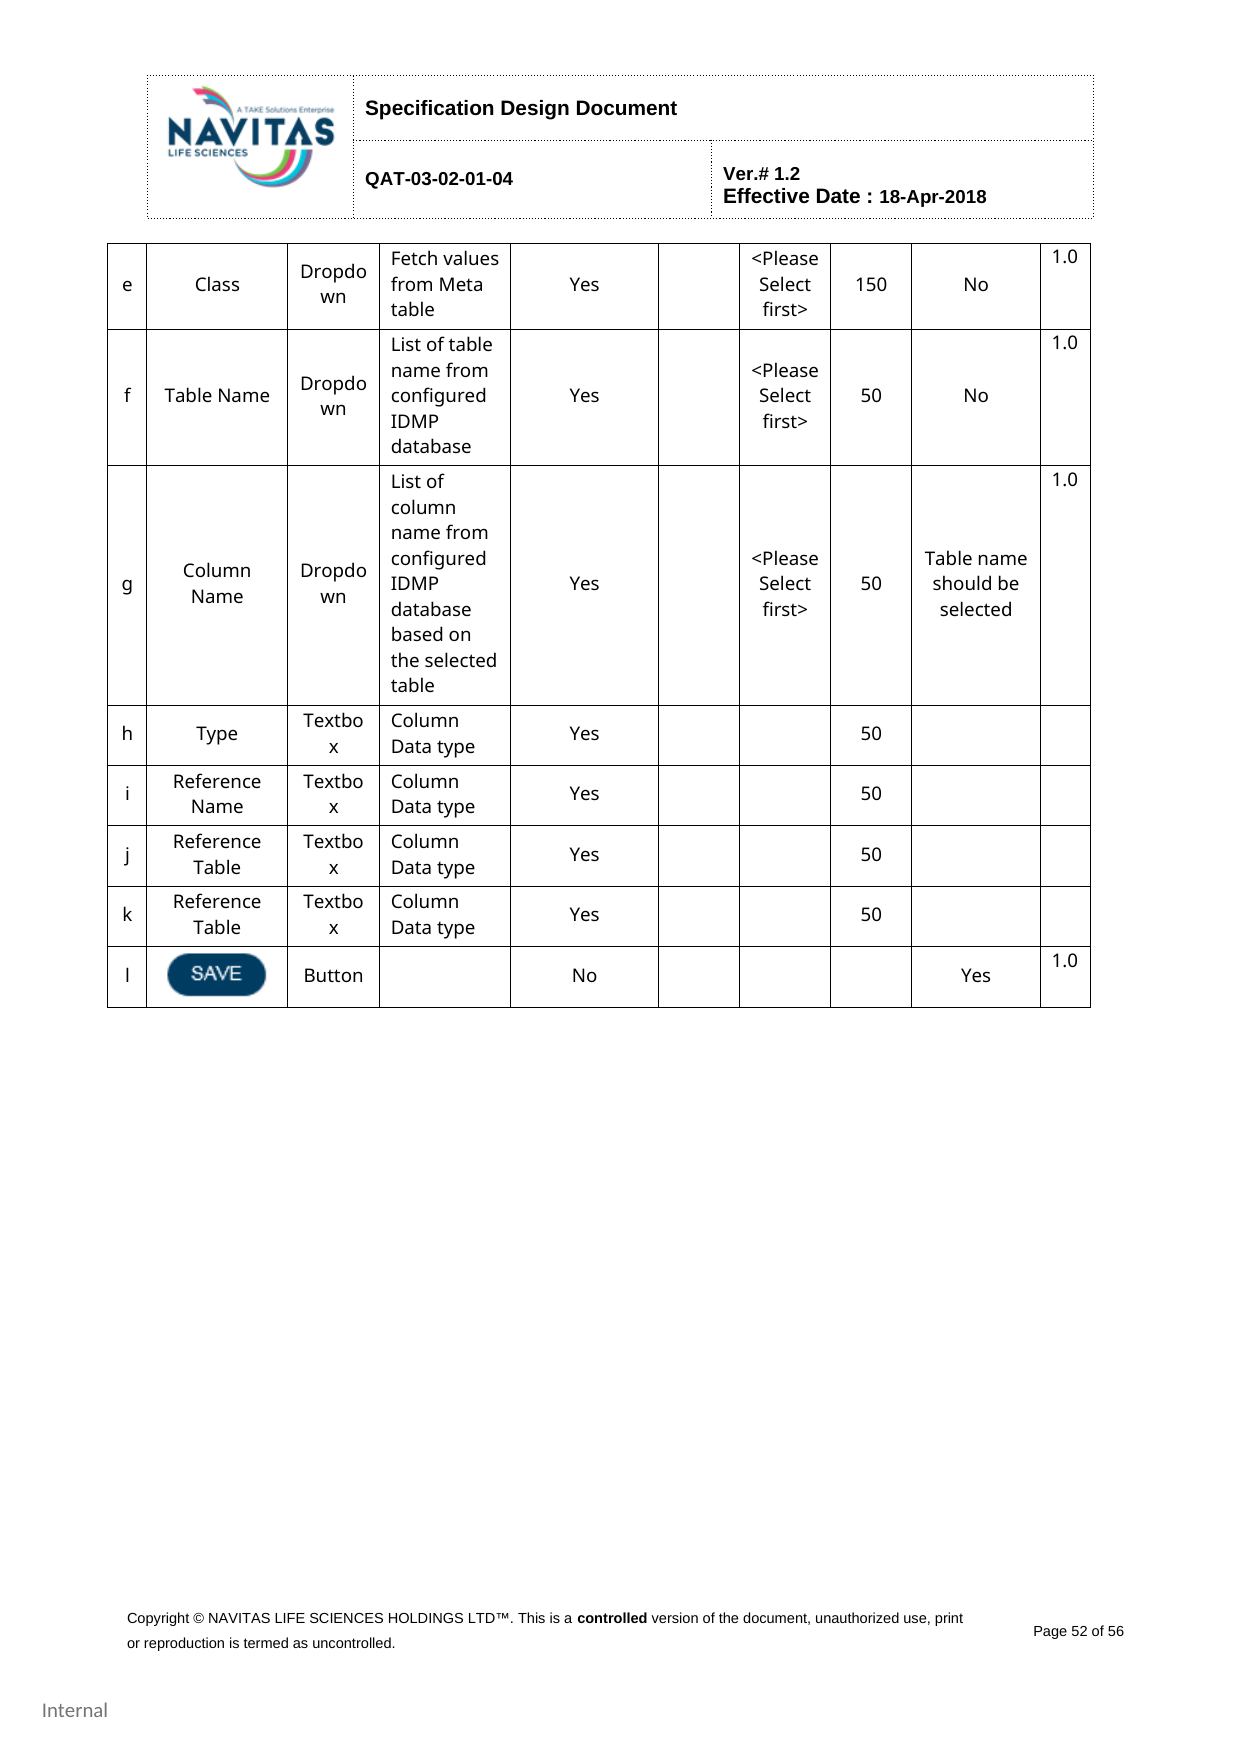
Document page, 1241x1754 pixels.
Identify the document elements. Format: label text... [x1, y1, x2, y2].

table_cell No [912, 330, 1040, 465]
table_cell [831, 947, 911, 1007]
table_cell Dropdown [288, 466, 379, 704]
table_cell Reference Table [147, 826, 287, 886]
table_cell Reference Name [147, 766, 287, 825]
table_cell 50 [831, 466, 911, 704]
table_cell 50 [831, 766, 911, 825]
table_cell [659, 947, 739, 1007]
table_cell Type [147, 706, 287, 765]
table_cell f [108, 330, 146, 465]
table_cell Yes [912, 947, 1040, 1007]
table_cell [659, 466, 739, 704]
table_cell [1041, 766, 1090, 825]
table_cell No [511, 947, 658, 1007]
table_cell [912, 887, 1040, 946]
table_cell Column Data type [380, 887, 510, 946]
table_cell Column Data type [380, 706, 510, 765]
table_cell Textbox [288, 706, 379, 765]
table_cell g [108, 466, 146, 704]
table_cell Textbox [288, 826, 379, 886]
table_cell e [108, 244, 146, 328]
table_cell List of table name from configured IDMP database [380, 330, 510, 465]
table_cell Button [288, 947, 379, 1007]
table_cell [740, 826, 830, 886]
table_cell 1.0 [1041, 947, 1090, 1007]
table_cell Table Name [147, 330, 287, 465]
table_cell 50 [831, 826, 911, 886]
table_cell <Please Select first> [740, 466, 830, 704]
table_cell Dropdown [288, 244, 379, 328]
table_cell Yes [511, 887, 658, 946]
table_cell [740, 947, 830, 1007]
table_cell No [912, 244, 1040, 328]
table_cell [912, 826, 1040, 886]
table_cell [740, 706, 830, 765]
table_cell Class [147, 244, 287, 328]
table_cell [147, 947, 287, 1007]
table_cell k [108, 887, 146, 946]
table_cell [912, 766, 1040, 825]
table_cell [1041, 826, 1090, 886]
table_cell [659, 766, 739, 825]
table_cell [380, 947, 510, 1007]
table_cell 1.0 [1041, 466, 1090, 704]
table_cell [1041, 887, 1090, 946]
table_cell Column Name [147, 466, 287, 704]
table_cell Yes [511, 826, 658, 886]
table_cell Textbox [288, 766, 379, 825]
table_cell [1041, 706, 1090, 765]
table_cell List of column name from configured IDMP database based on the selected table [380, 466, 510, 704]
picture [157, 82, 342, 194]
table_cell [659, 330, 739, 465]
table_cell l [108, 947, 146, 1007]
table_cell <Please Select first> [740, 330, 830, 465]
table_cell 50 [831, 706, 911, 765]
table_cell Yes [511, 466, 658, 704]
table_cell Yes [511, 766, 658, 825]
table_cell Column Data type [380, 766, 510, 825]
table_cell Yes [511, 244, 658, 328]
table_cell Reference Table [147, 887, 287, 946]
table_cell 50 [831, 887, 911, 946]
table_cell j [108, 826, 146, 886]
table_cell 1.0 [1041, 244, 1090, 328]
table_cell 50 [831, 330, 911, 465]
picture [163, 949, 271, 1001]
table_cell Yes [511, 330, 658, 465]
table_cell <Please Select first> [740, 244, 830, 328]
table_cell Yes [511, 706, 658, 765]
table_cell 1.0 [1041, 330, 1090, 465]
table_cell i [108, 766, 146, 825]
table_cell [912, 706, 1040, 765]
table_cell Table name should be selected [912, 466, 1040, 704]
table_cell [659, 887, 739, 946]
table_cell Textbox [288, 887, 379, 946]
table_cell [740, 887, 830, 946]
table_cell 150 [831, 244, 911, 328]
table_cell [659, 706, 739, 765]
table_cell [740, 766, 830, 825]
table_cell Fetch values from Meta table [380, 244, 510, 328]
table_cell Dropdown [288, 330, 379, 465]
table_cell h [108, 706, 146, 765]
table_cell [659, 244, 739, 328]
table_cell [659, 826, 739, 886]
table_cell Column Data type [380, 826, 510, 886]
